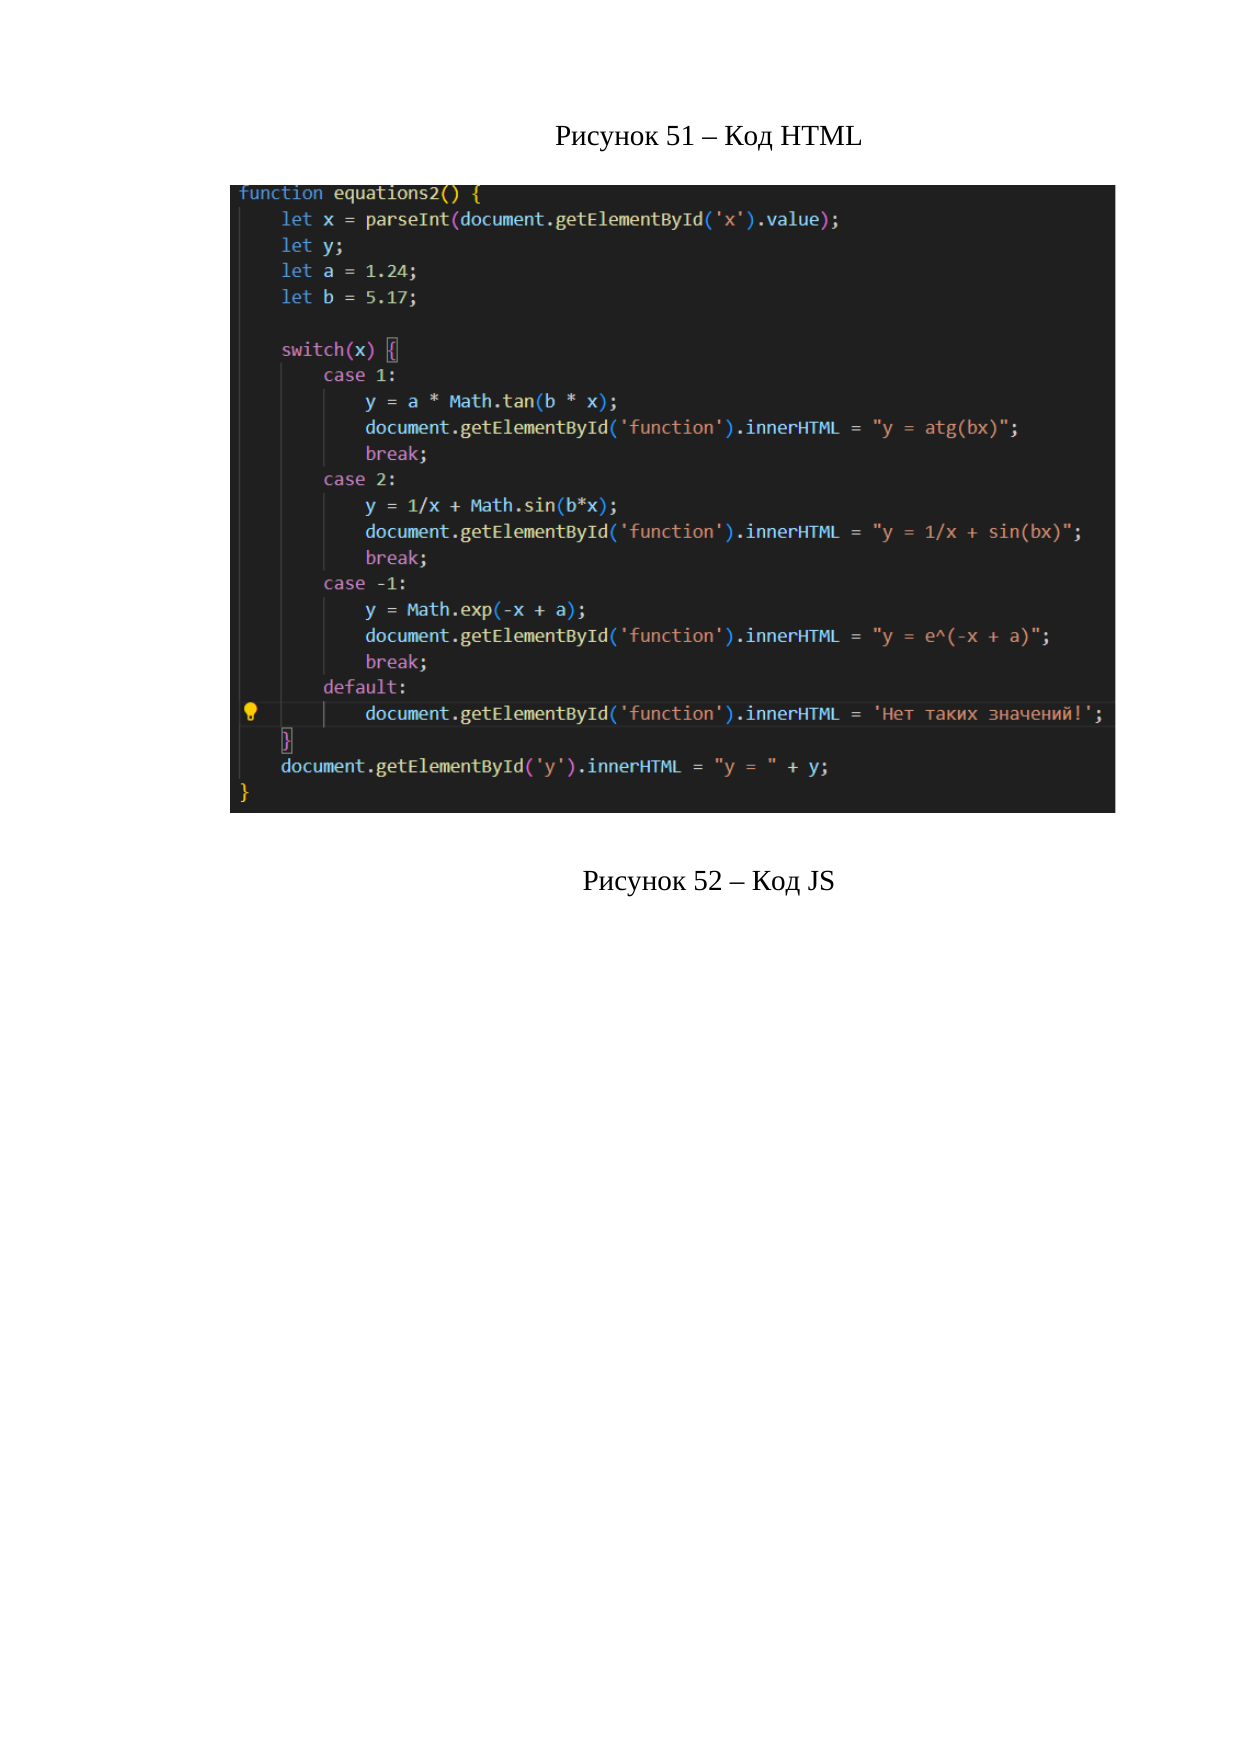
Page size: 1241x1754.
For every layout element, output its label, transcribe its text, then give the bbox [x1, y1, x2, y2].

picture [230, 185, 1116, 813]
text Рисунок 51 – Код HTML [177, 118, 1152, 152]
